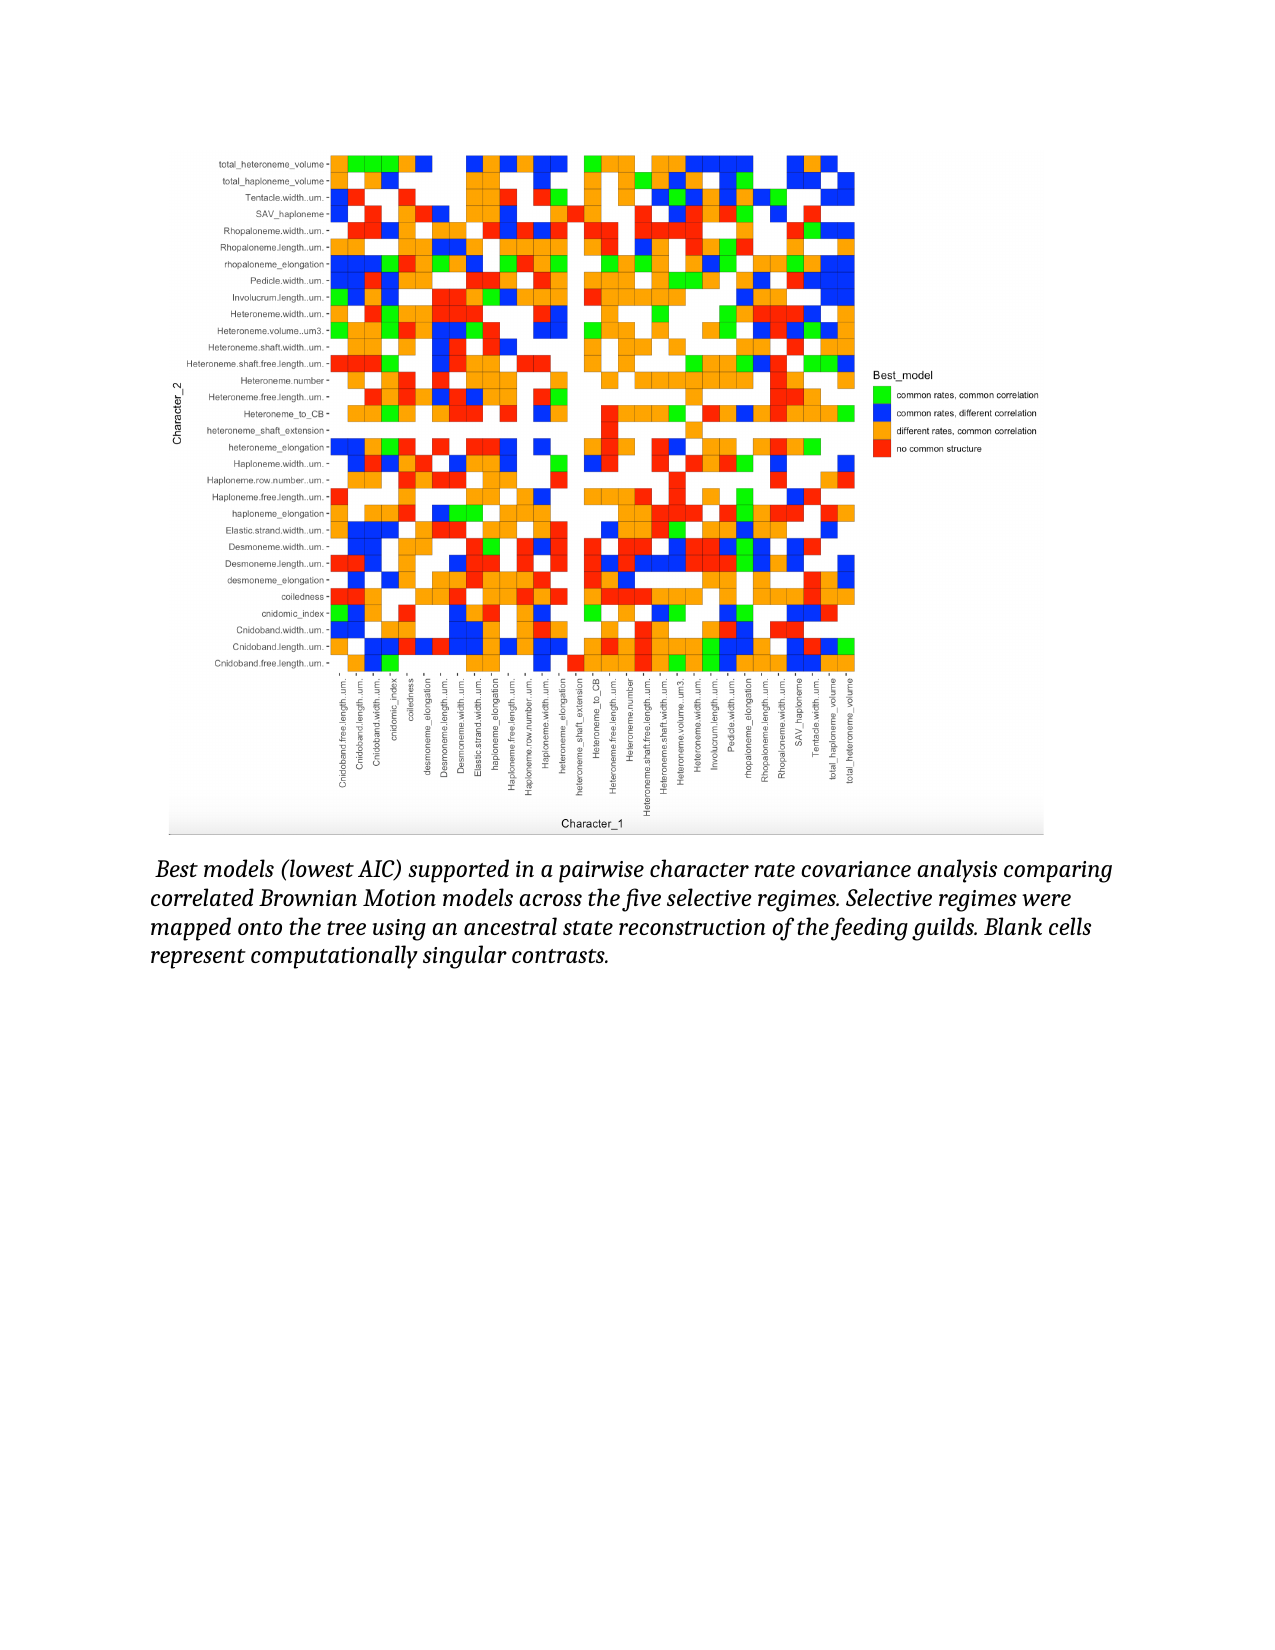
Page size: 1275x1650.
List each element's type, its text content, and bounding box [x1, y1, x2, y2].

text Best models (lowest AIC) supported in a pairwise character rate covariance analysis comparing correlated Brownian Motion models across the five selective regimes. Selective regimes were mapped onto the tree using an ancestral state reconstruction of the feeding guilds. Blank cells represent computationally singular contrasts. [150, 855, 1125, 970]
picture [168, 150, 1044, 835]
